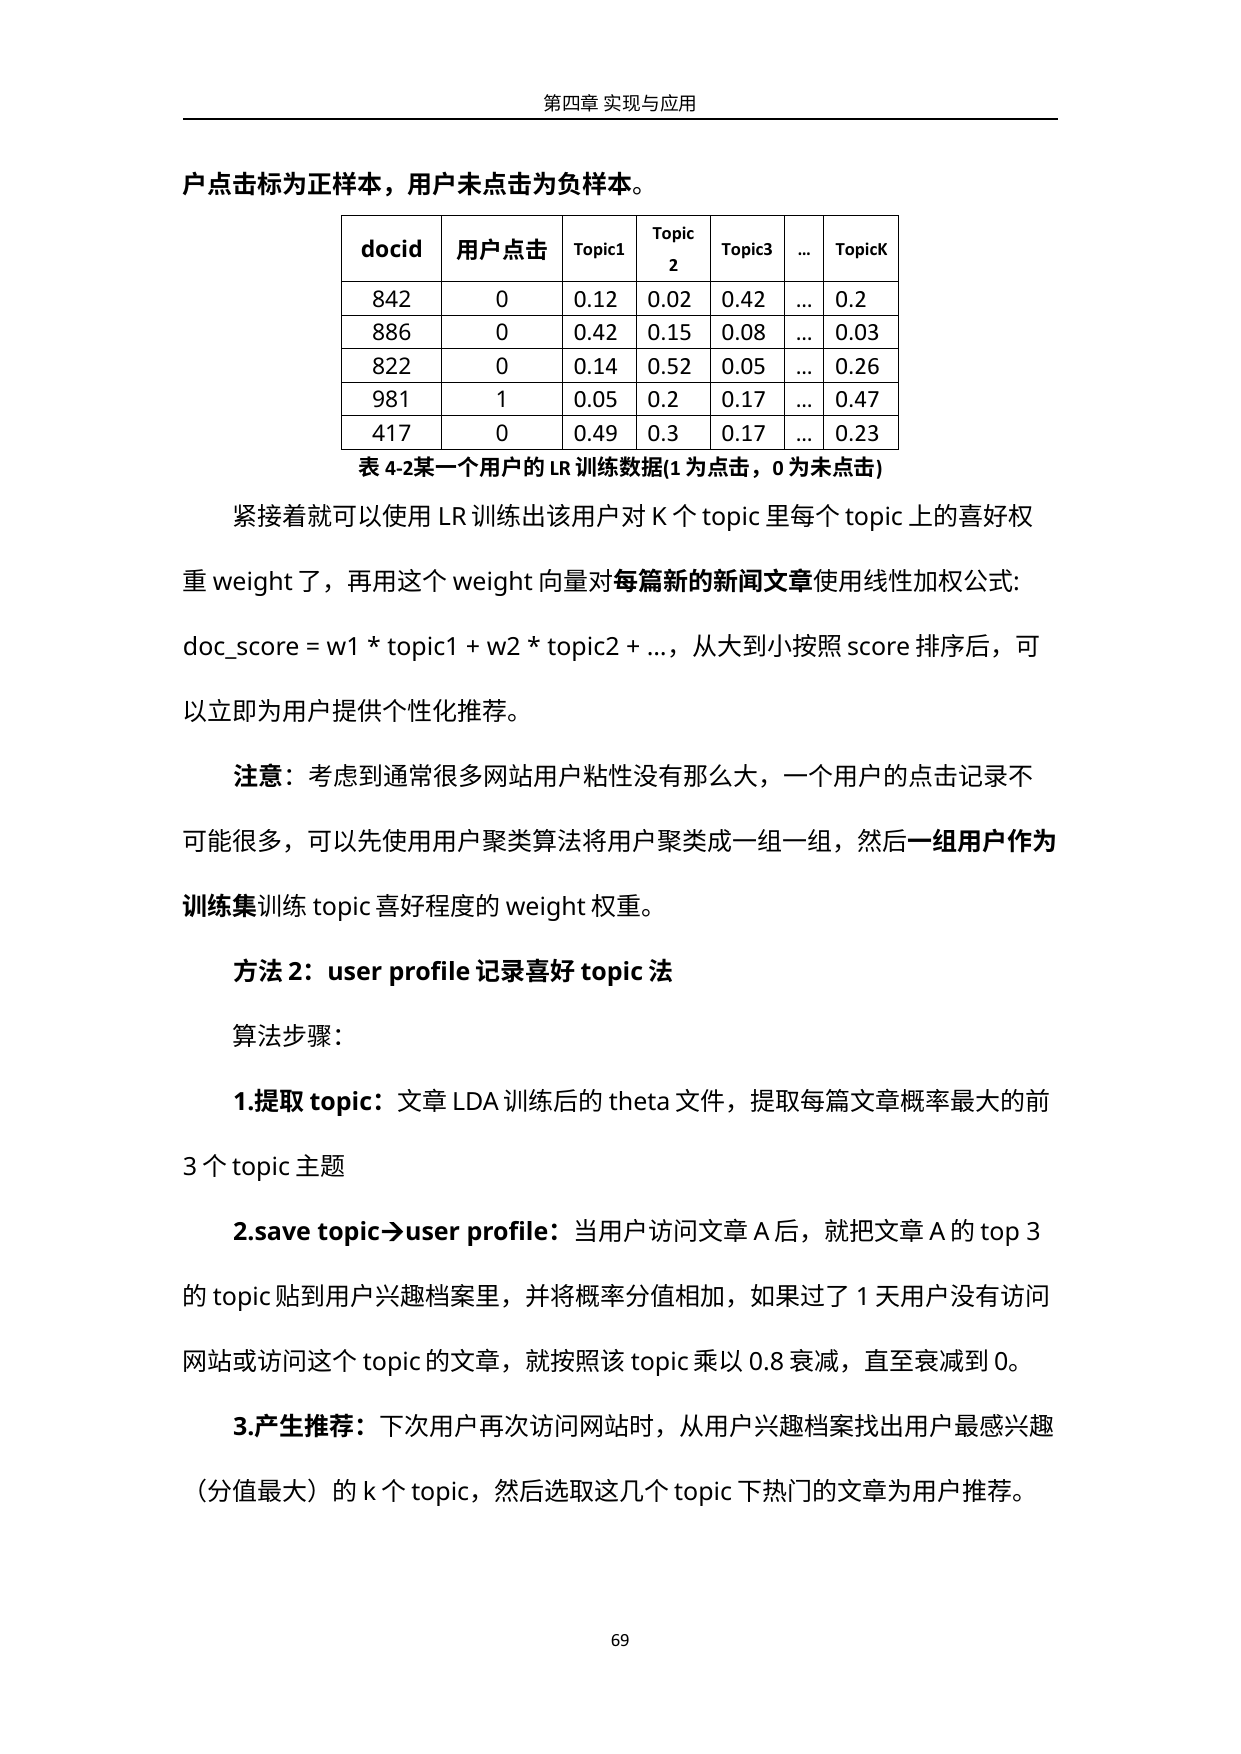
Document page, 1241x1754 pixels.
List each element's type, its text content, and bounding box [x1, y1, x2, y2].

text 2.save topicuser profile：当用户访问文章A后，就把文章A的top 3的topic贴到用户兴趣档案里，并将概率分值相加，如果过了1天用户没有访问网站或访问这个topic的文章，就按照该topic乘以0.8衰减，直至衰减到0。 [183, 1197, 1058, 1392]
table_cell 0.2 [637, 383, 710, 415]
table_header docid [342, 216, 441, 281]
table_cell 0.26 [824, 349, 898, 382]
table_cell 0.23 [824, 416, 898, 449]
text 注意：考虑到通常很多网站用户粘性没有那么大，一个用户的点击记录不可能很多，可以先使用用户聚类算法将用户聚类成一组一组，然后一组用户作为训练集训练topic喜好程度的weight权重。 [183, 742, 1058, 937]
table_cell 0 [442, 349, 562, 382]
table_header 用户点击 [442, 216, 562, 281]
table_cell … [785, 282, 823, 314]
table_cell 0.12 [563, 282, 636, 314]
table_cell … [785, 383, 823, 415]
table_cell 981 [342, 383, 441, 415]
text 1.提取topic：文章LDA训练后的theta文件，提取每篇文章概率最大的前3个topic主题 [183, 1067, 1058, 1197]
table_header … [785, 216, 823, 281]
text 3.产生推荐：下次用户再次访问网站时，从用户兴趣档案找出用户最感兴趣（分值最大）的k个topic，然后选取这几个topic下热门的文章为用户推荐。 [183, 1392, 1058, 1522]
table_cell 822 [342, 349, 441, 382]
text 紧接着就可以使用LR训练出该用户对K个topic里每个topic上的喜好权重weight了，再用这个weight向量对每篇新的新闻文章使用线性加权公式: doc_score = w1 * topic1 + w2 * topic2 + …，从大到小按照score排序后，可以立即为用户提供个性化推荐。 [183, 482, 1058, 742]
table_cell 0 [442, 416, 562, 449]
table_cell 0.17 [711, 416, 784, 449]
table_cell 886 [342, 316, 441, 348]
table_cell 0 [442, 282, 562, 314]
table_cell 0.08 [711, 316, 784, 348]
table_cell 842 [342, 282, 441, 314]
table_cell 0.2 [824, 282, 898, 314]
text 算法步骤： [183, 1002, 1058, 1067]
table_cell 0.03 [824, 316, 898, 348]
table_cell 0.3 [637, 416, 710, 449]
table_cell 0.17 [711, 383, 784, 415]
table_cell 0.15 [637, 316, 710, 348]
table_cell 0.14 [563, 349, 636, 382]
table_cell … [785, 316, 823, 348]
table_header Topic3 [711, 216, 784, 281]
table_cell 1 [442, 383, 562, 415]
table_header Topic1 [563, 216, 636, 281]
table_cell 0.05 [563, 383, 636, 415]
table_cell … [785, 416, 823, 449]
table_cell 0 [442, 316, 562, 348]
table_cell 0.02 [637, 282, 710, 314]
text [183, 150, 1058, 215]
table_cell 0.42 [711, 282, 784, 314]
text 方法2：user profile记录喜好topic法 [183, 937, 1058, 1002]
table_cell 0.52 [637, 349, 710, 382]
table_cell 0.05 [711, 349, 784, 382]
table_cell 417 [342, 416, 441, 449]
table_cell 0.49 [563, 416, 636, 449]
table_header Topic2 [637, 216, 710, 281]
table_cell 0.42 [563, 316, 636, 348]
table_cell … [785, 349, 823, 382]
table_cell 0.47 [824, 383, 898, 415]
table_header TopicK [824, 216, 898, 281]
